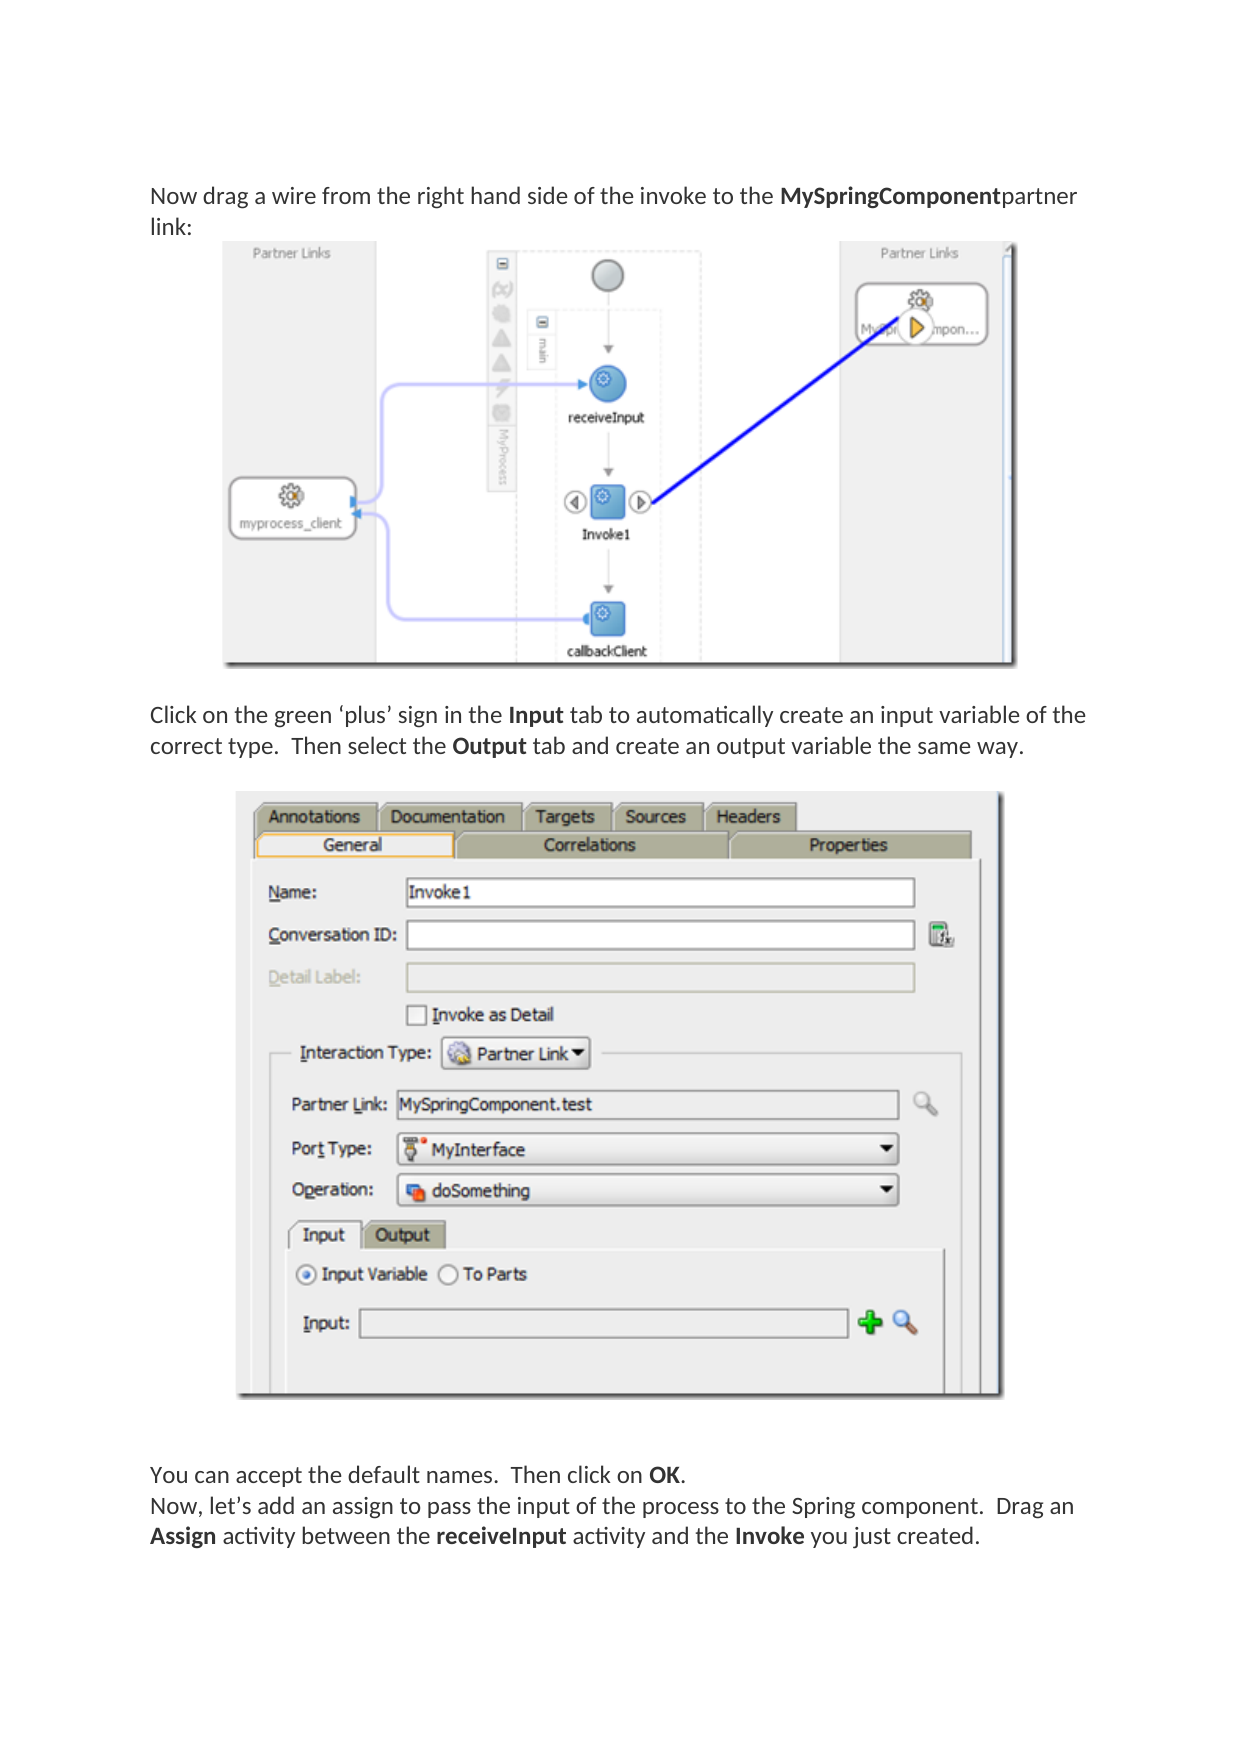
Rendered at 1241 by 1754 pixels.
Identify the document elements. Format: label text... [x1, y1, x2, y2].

text Click on the green ‘plus’ sign in the Input tab to automatically create an input variable of the correct type. Then select the Output tab and create an output variable the same way. [150, 699, 1090, 760]
picture [222, 241, 1018, 669]
picture [235, 791, 1005, 1400]
text Now, let’s add an assign to pass the input of the process to the Spring component. Drag an Assign activity between the receiveInput activity and the Invoke you just created. [150, 1490, 1090, 1551]
text Now drag a wire from the right hand side of the invoke to the MySpringComponentpartner link: [150, 181, 1090, 242]
text You can accept the default names. Then click on OK. [150, 1459, 1090, 1490]
